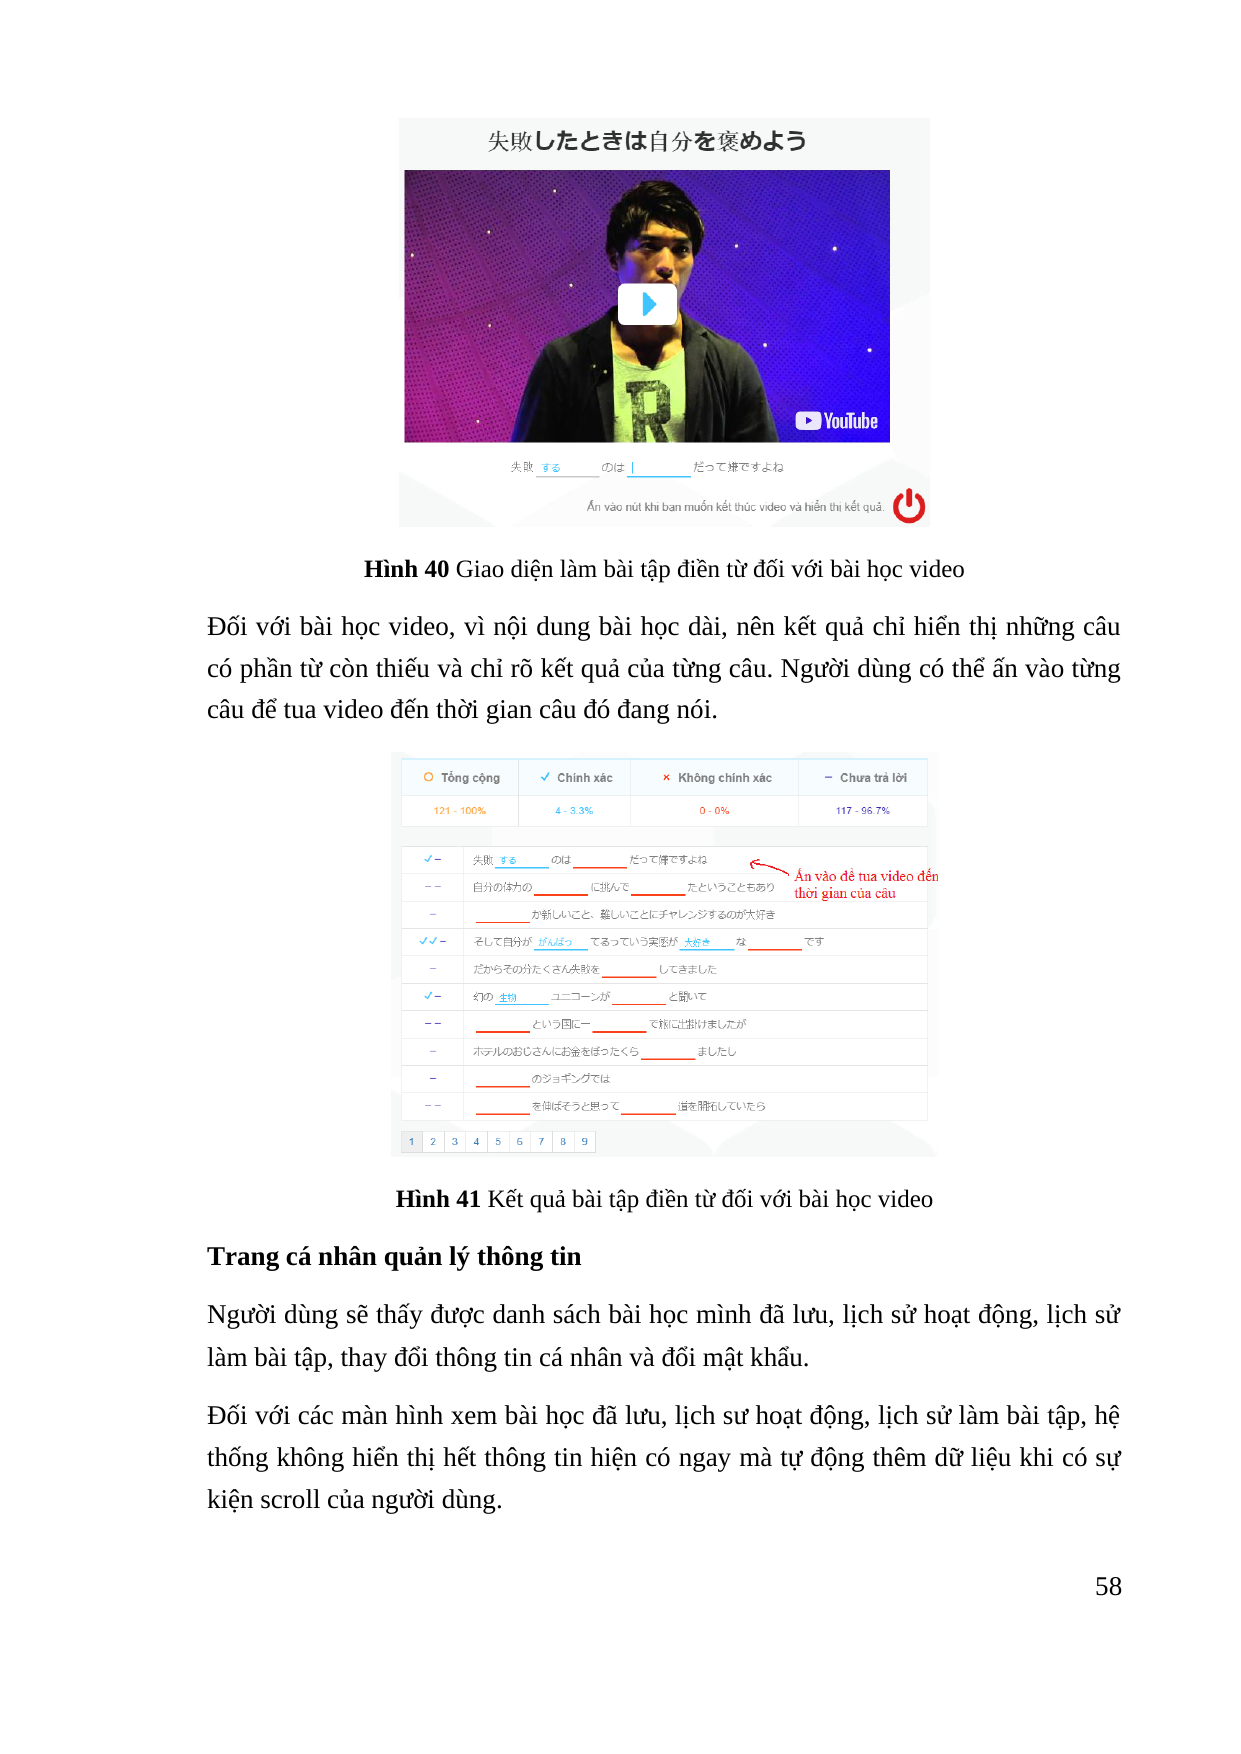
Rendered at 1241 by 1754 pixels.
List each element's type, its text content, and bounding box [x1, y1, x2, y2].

text Đối với bài học video, vì nội dung bài học dài, nên kết quả chỉ hiển thị những câu có phần từ còn thiếu và chỉ rõ kết quả của từng câu. Người dùng có thể ấn vào từng câu để tua video đến thời gian câu đó đang nói. [207, 610, 1122, 725]
text Hình 41 Kết quả bài tập điền từ đối với bài học video [207, 1184, 1122, 1213]
text Trang cá nhân quản lý thông tin [207, 1240, 1122, 1271]
picture [391, 752, 938, 1157]
text Đối với các màn hình xem bài học đã lưu, lịch sư hoạt động, lịch sử làm bài tập, hệ thống không hiển thị hết thông tin hiện có ngay mà tự động thêm dữ liệu khi có sự kiện scroll của người dùng. [207, 1399, 1122, 1514]
text Người dùng sẽ thấy được danh sách bài học mình đã lưu, lịch sử hoạt động, lịch sử làm bài tập, thay đổi thông tin cá nhân và đổi mật khẩu. [207, 1299, 1122, 1372]
text Hình 40 Giao diện làm bài tập điền từ đối với bài học video [207, 554, 1122, 583]
picture [398, 118, 930, 527]
